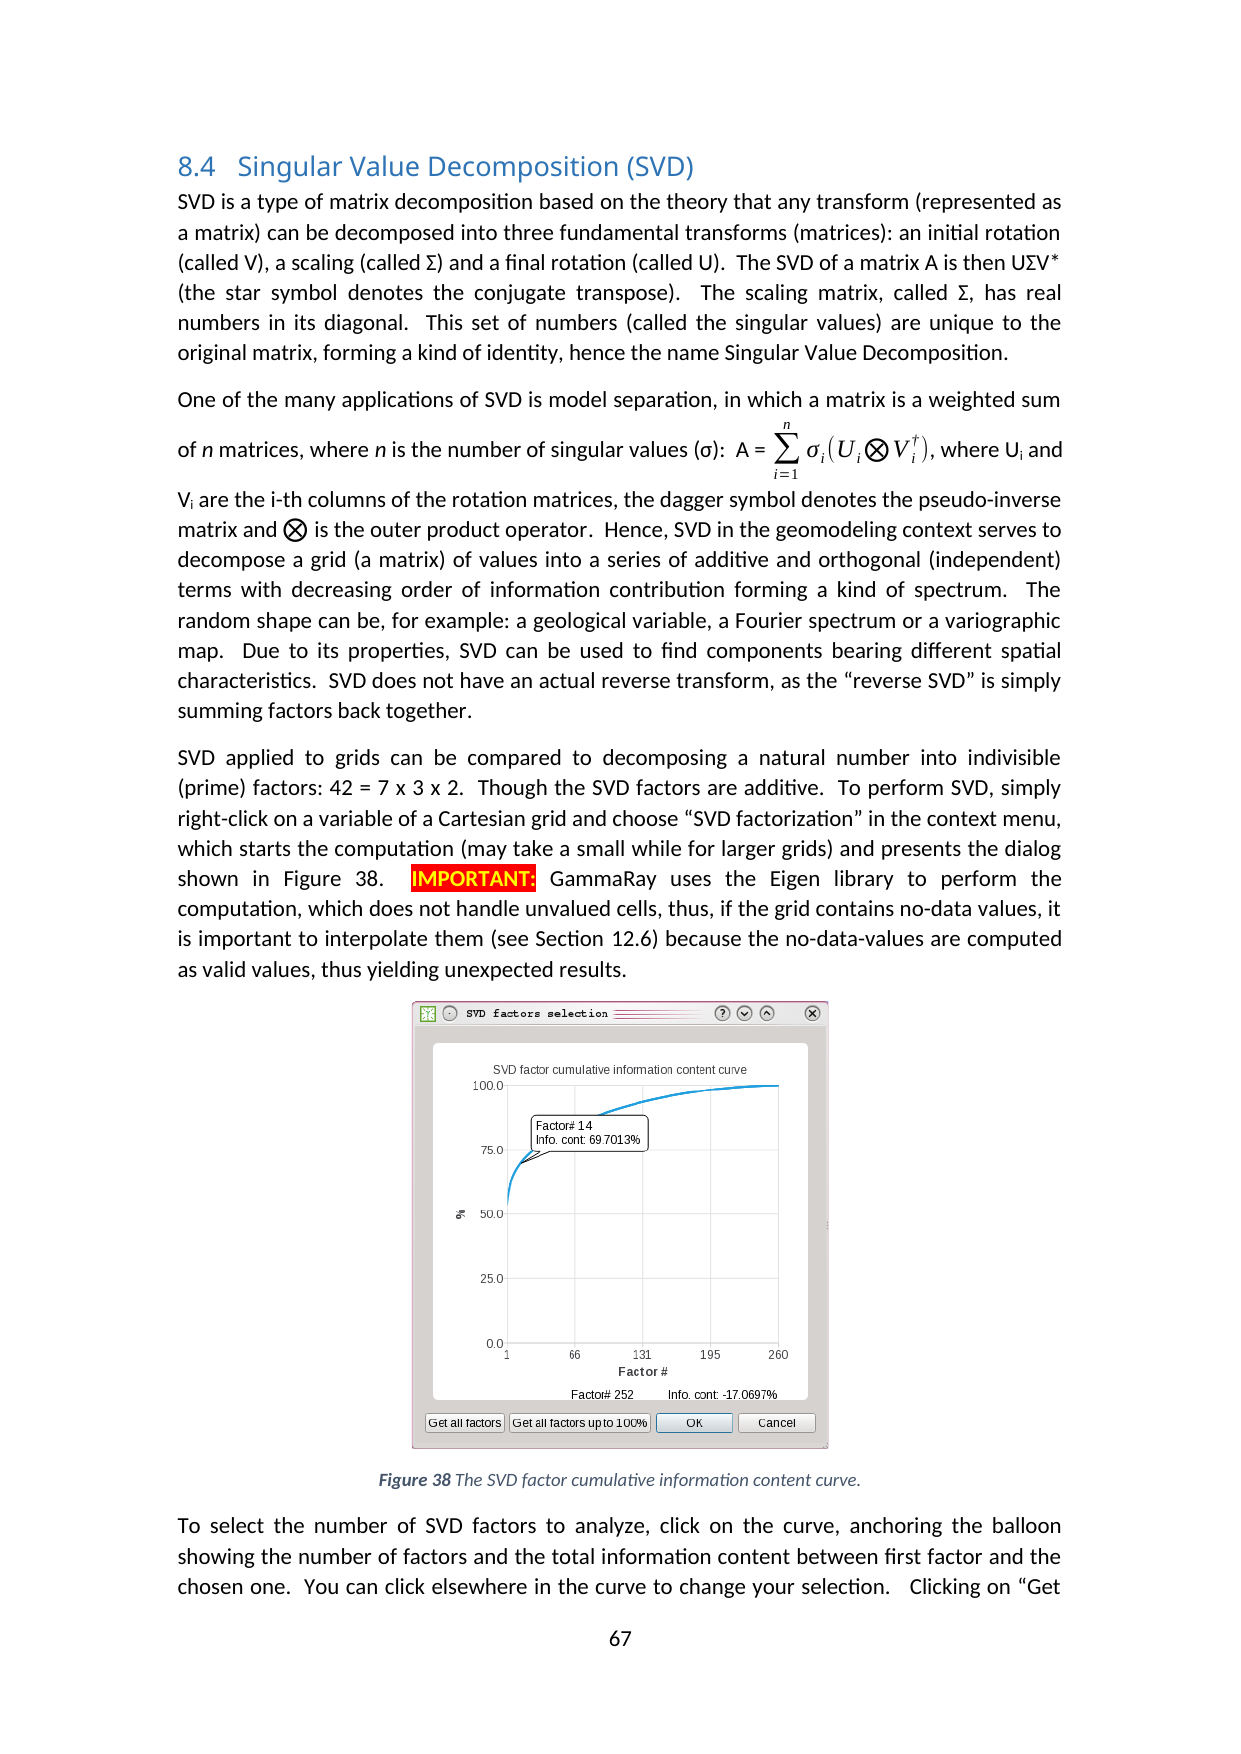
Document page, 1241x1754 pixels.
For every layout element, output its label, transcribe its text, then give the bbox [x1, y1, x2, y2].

picture [411, 1001, 829, 1449]
text SVD applied to grids can be compared to decomposing a natural number into indivisible (prime) factors: 42 = 7 x 3 x 2. Though the SVD factors are additive. To perform SVD, simply right-click on a variable of a Cartesian grid and choose “SVD factorization” in the context menu, which starts the computation (may take a small while for larger grids) and presents the dialog shown in Figure 38. IMPORTANT: GammaRay uses the Eigen library to perform the computation, which does not handle unvalued cells, thus, if the grid contains no-data values, it is important to interpolate them (see Section 12.6) because the no-data-values are computed as valid values, thus yielding unexpected results. [177, 743, 1063, 983]
subtitle Singular Value Decomposition (SVD) [177, 148, 1063, 184]
text SVD is a type of matrix decomposition based on the theory that any transform (represented as a matrix) can be decomposed into three fundamental transforms (matrices): an initial rotation (called V), a scaling (called Σ) and a final rotation (called U). The SVD of a matrix A is then UΣV* (the star symbol denotes the conjugate transpose). The scaling matrix, called Σ, has real numbers in its diagonal. This set of numbers (called the singular values) are unique to the original matrix, forming a kind of identity, hence the name Singular Value Decomposition. [177, 187, 1063, 366]
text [177, 1512, 1063, 1600]
text One of the many applications of SVD is model separation, in which a matrix is a weighted sum of n matrices, where n is the number of singular values (σ): A = , where Ui and Vi are the i-th columns of the rotation matrices, the dagger symbol denotes the pseudo-inverse matrix and is the outer product operator. Hence, SVD in the geomodeling context serves to decompose a grid (a matrix) of values into a series of additive and orthogonal (independent) terms with decreasing order of information contribution forming a kind of spectrum. The random shape can be, for example: a geological variable, a Fourier spectrum or a variographic map. Due to its properties, SVD can be used to find components bearing different spatial characteristics. SVD does not have an actual reverse transform, as the “reverse SVD” is simply summing factors back together. [177, 385, 1063, 724]
text Figure 38 The SVD factor cumulative information content curve. [177, 1468, 1063, 1491]
